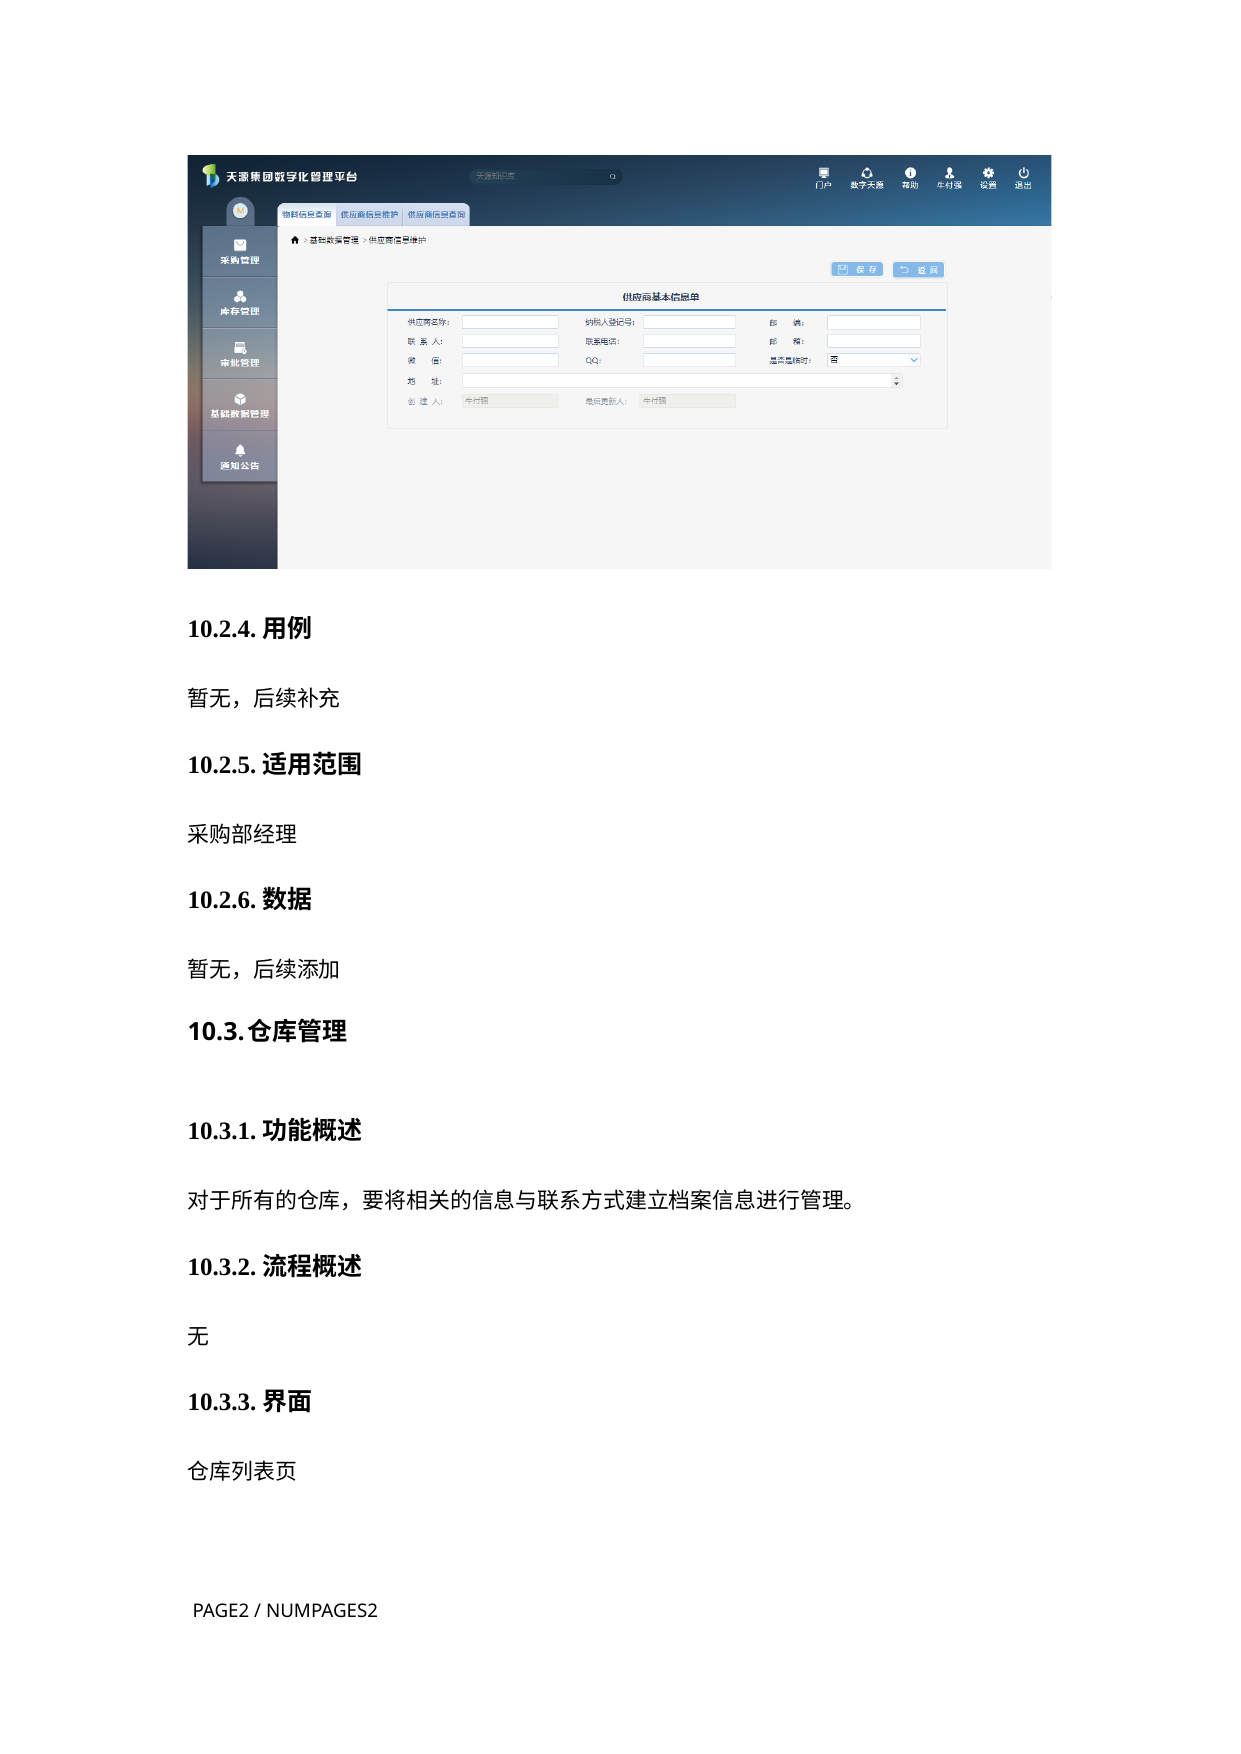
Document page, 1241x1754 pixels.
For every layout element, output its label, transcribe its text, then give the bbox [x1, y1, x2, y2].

text 对于所有的仓库，要将相关的信息与联系方式建立档案信息进行管理。 [187, 1183, 1053, 1215]
subtitle 流程概述 [187, 1232, 1053, 1297]
subtitle 数据 [187, 865, 1053, 930]
text 暂无，后续添加 [187, 952, 1053, 984]
text 暂无，后续补充 [187, 681, 1053, 713]
subtitle 用例 [187, 594, 1053, 659]
text 采购部经理 [187, 816, 1053, 849]
text 无 [187, 1318, 1053, 1351]
subtitle 适用范围 [187, 730, 1053, 795]
subtitle 功能概述 [187, 1096, 1053, 1161]
text 仓库列表页 [187, 1454, 1053, 1486]
subtitle 仓库管理 [187, 997, 1053, 1062]
picture [187, 155, 1052, 569]
subtitle 界面 [187, 1367, 1053, 1432]
